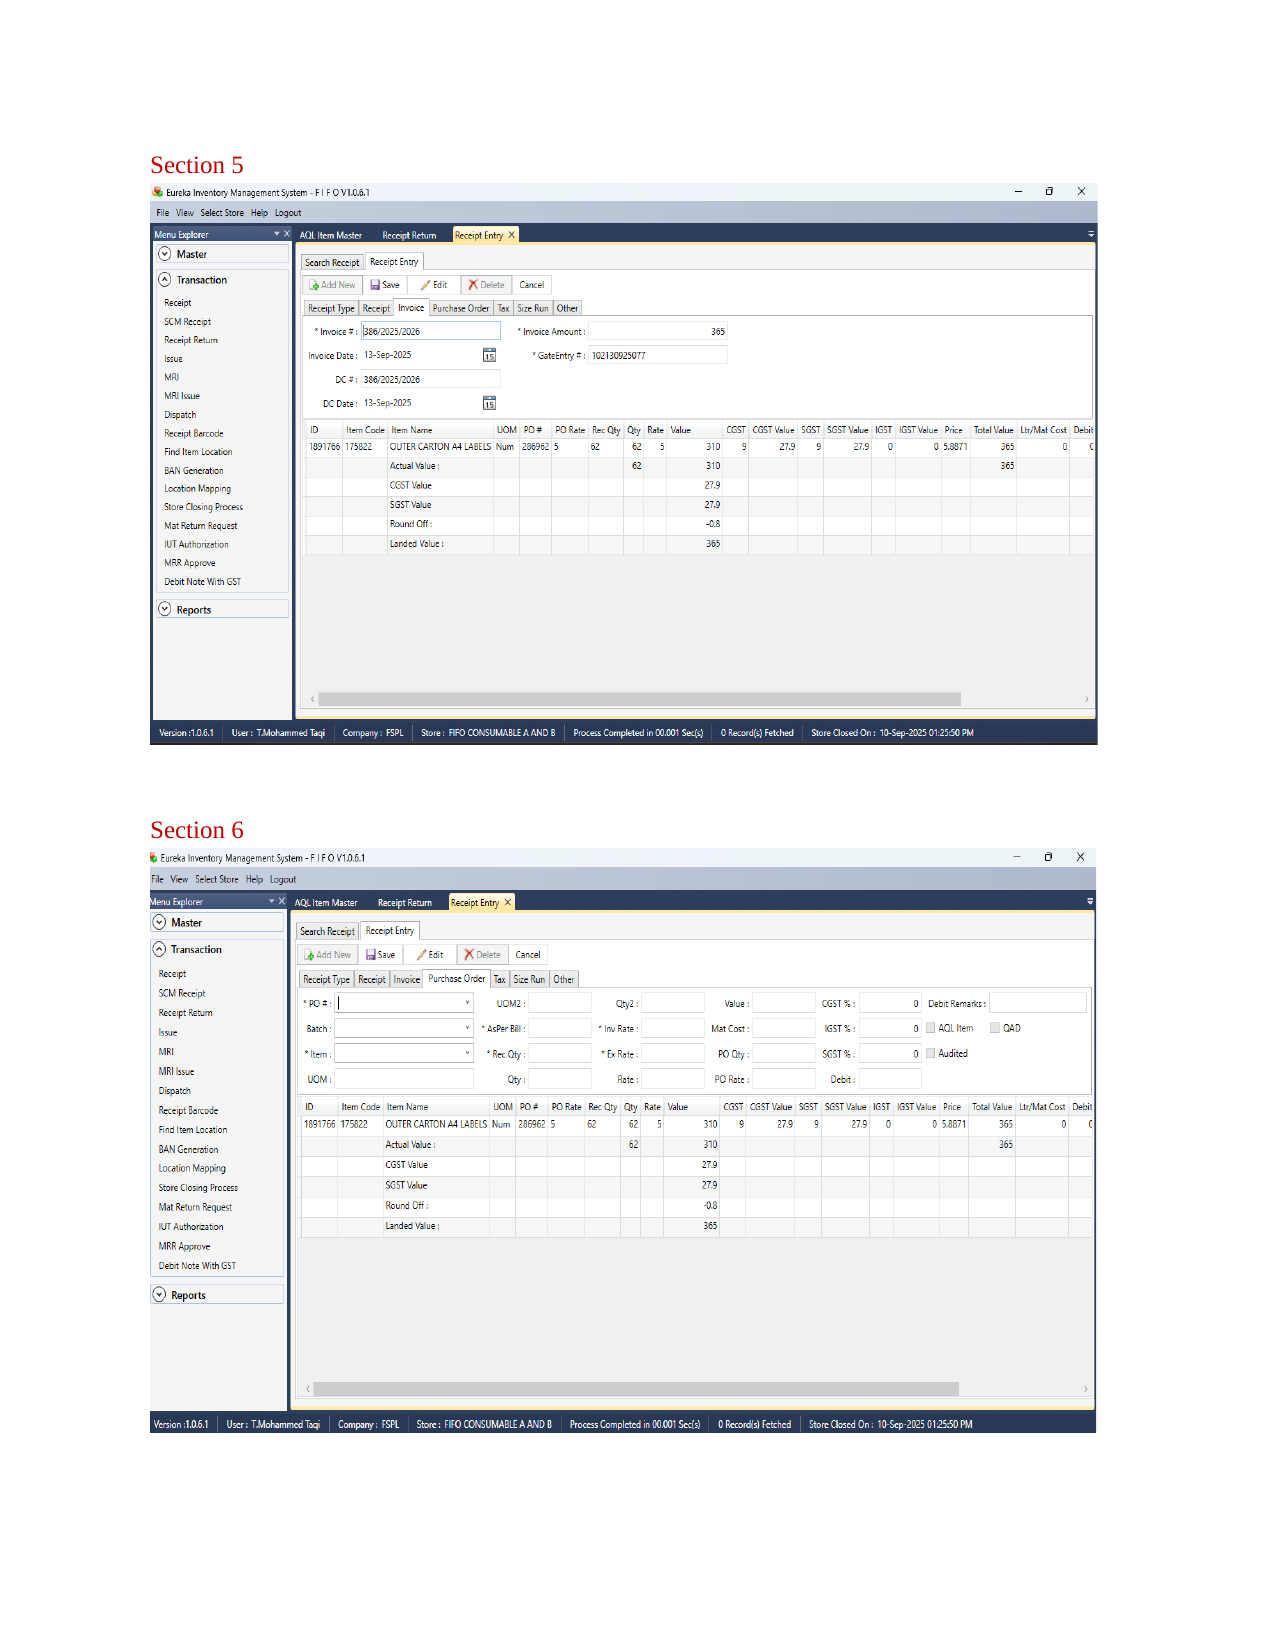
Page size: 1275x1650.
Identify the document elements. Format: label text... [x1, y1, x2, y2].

picture [150, 848, 1097, 1433]
picture [150, 183, 1098, 745]
